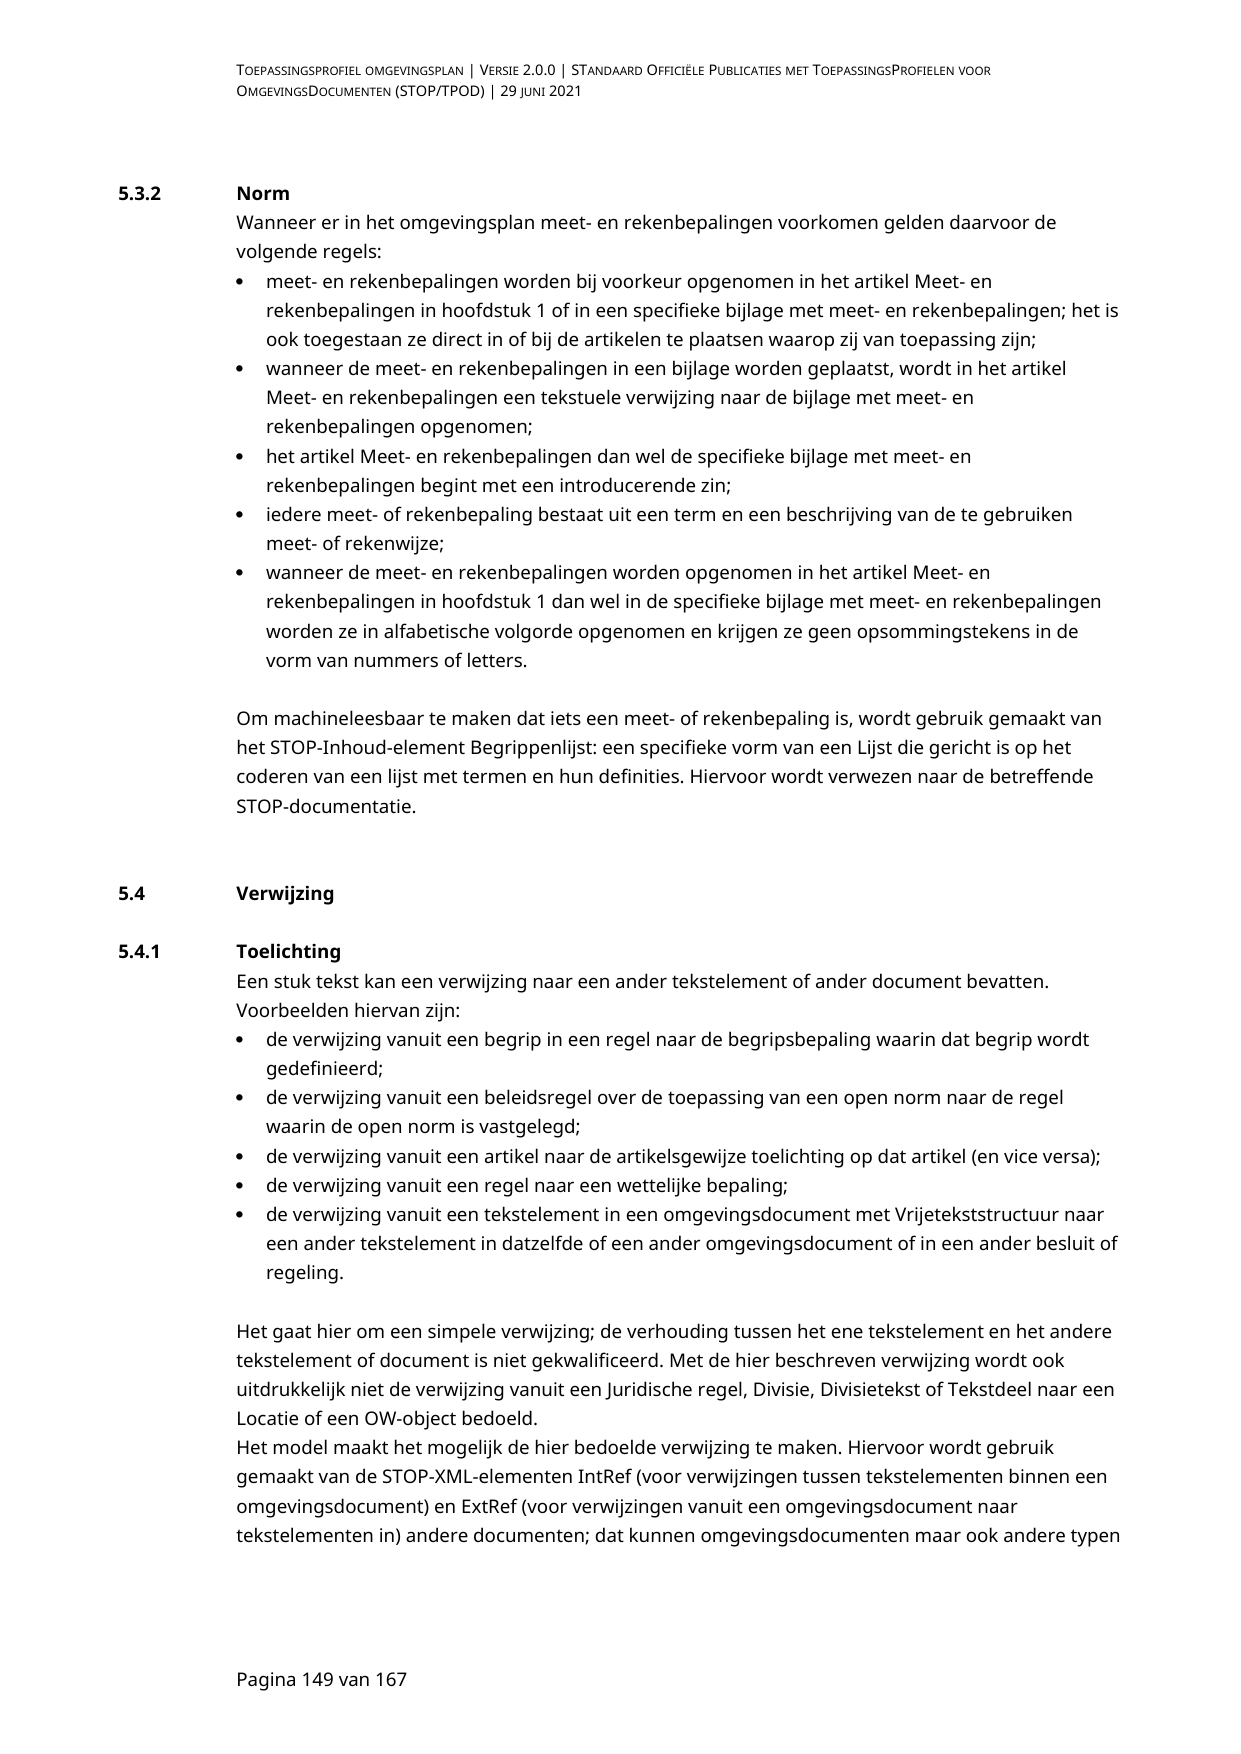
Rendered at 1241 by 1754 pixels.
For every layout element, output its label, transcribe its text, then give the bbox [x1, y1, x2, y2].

text meet- en rekenbepalingen worden bij voorkeur opgenomen in het artikel Meet- en rekenbepalingen in hoofdstuk 1 of in een specifieke bijlage met meet- en rekenbepalingen; het is ook toegestaan ze direct in of bij de artikelen te plaatsen waarop zij van toepassing zijn; [236, 265, 1122, 352]
subtitle Verwijzing [118, 877, 1122, 906]
text Het gaat hier om een simpele verwijzing; de verhouding tussen het ene tekstelement en het andere tekstelement of document is niet gekwalificeerd. Met de hier beschreven verwijzing wordt ook uitdrukkelijk niet de verwijzing vanuit een Juridische regel, Divisie, Divisietekst of Tekstdeel naar een Locatie of een OW-object bedoeld. [236, 1315, 1122, 1431]
text Om machineleesbaar te maken dat iets een meet- of rekenbepaling is, wordt gebruik gemaakt van het STOP-Inhoud-element Begrippenlijst: een specifieke vorm van een Lijst die gericht is op het coderen van een lijst met termen en hun definities. Hiervoor wordt verwezen naar de betreffende STOP-documentatie. [236, 702, 1122, 819]
text het artikel Meet- en rekenbepalingen dan wel de specifieke bijlage met meet- en rekenbepalingen begint met een introducerende zin; [236, 440, 1122, 498]
text Wanneer er in het omgevingsplan meet- en rekenbepalingen voorkomen gelden daarvoor de volgende regels: [236, 206, 1122, 265]
text Een stuk tekst kan een verwijzing naar een ander tekstelement of ander document bevatten. Voorbeelden hiervan zijn: [236, 965, 1122, 1023]
text wanneer de meet- en rekenbepalingen worden opgenomen in het artikel Meet- en rekenbepalingen in hoofdstuk 1 dan wel in de specifieke bijlage met meet- en rekenbepalingen worden ze in alfabetische volgorde opgenomen en krijgen ze geen opsommingstekens in de vorm van nummers of letters. [236, 556, 1122, 673]
text de verwijzing vanuit een begrip in een regel naar de begripsbepaling waarin dat begrip wordt gedefinieerd; [236, 1023, 1122, 1081]
subtitle Norm [118, 177, 1122, 206]
text de verwijzing vanuit een tekstelement in een omgevingsdocument met Vrijetekststructuur naar een ander tekstelement in datzelfde of een ander omgevingsdocument of in een ander besluit of regeling. [236, 1198, 1122, 1286]
text de verwijzing vanuit een beleidsregel over de toepassing van een open norm naar de regel waarin de open norm is vastgelegd; [236, 1081, 1122, 1140]
text de verwijzing vanuit een regel naar een wettelijke bepaling; [236, 1169, 1122, 1198]
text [236, 1431, 1122, 1548]
text iedere meet- of rekenbepaling bestaat uit een term en een beschrijving van de te gebruiken meet- of rekenwijze; [236, 498, 1122, 556]
text de verwijzing vanuit een artikel naar de artikelsgewijze toelichting op dat artikel (en vice versa); [236, 1140, 1122, 1169]
subtitle Toelichting [118, 936, 1122, 965]
text wanneer de meet- en rekenbepalingen in een bijlage worden geplaatst, wordt in het artikel Meet- en rekenbepalingen een tekstuele verwijzing naar de bijlage met meet- en rekenbepalingen opgenomen; [236, 352, 1122, 440]
